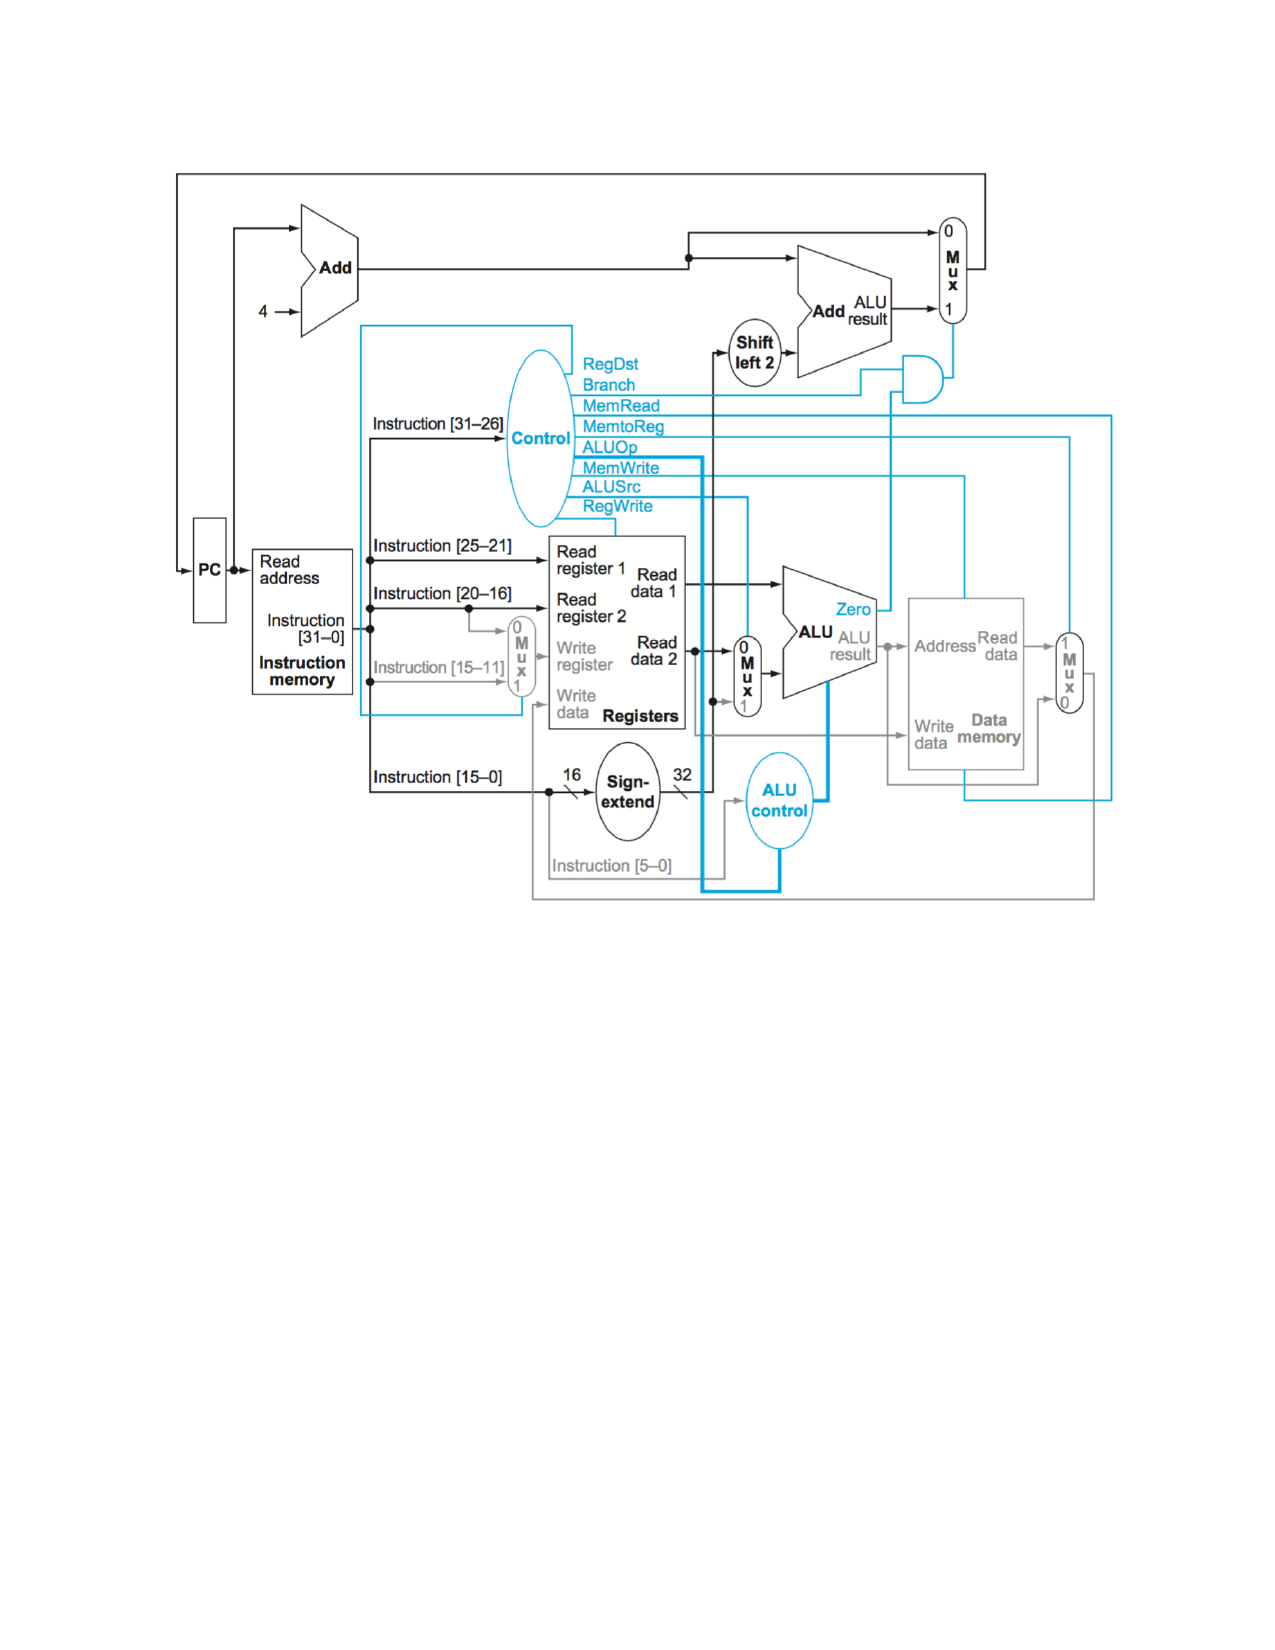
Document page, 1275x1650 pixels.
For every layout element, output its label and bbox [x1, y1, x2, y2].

picture [150, 150, 1125, 915]
